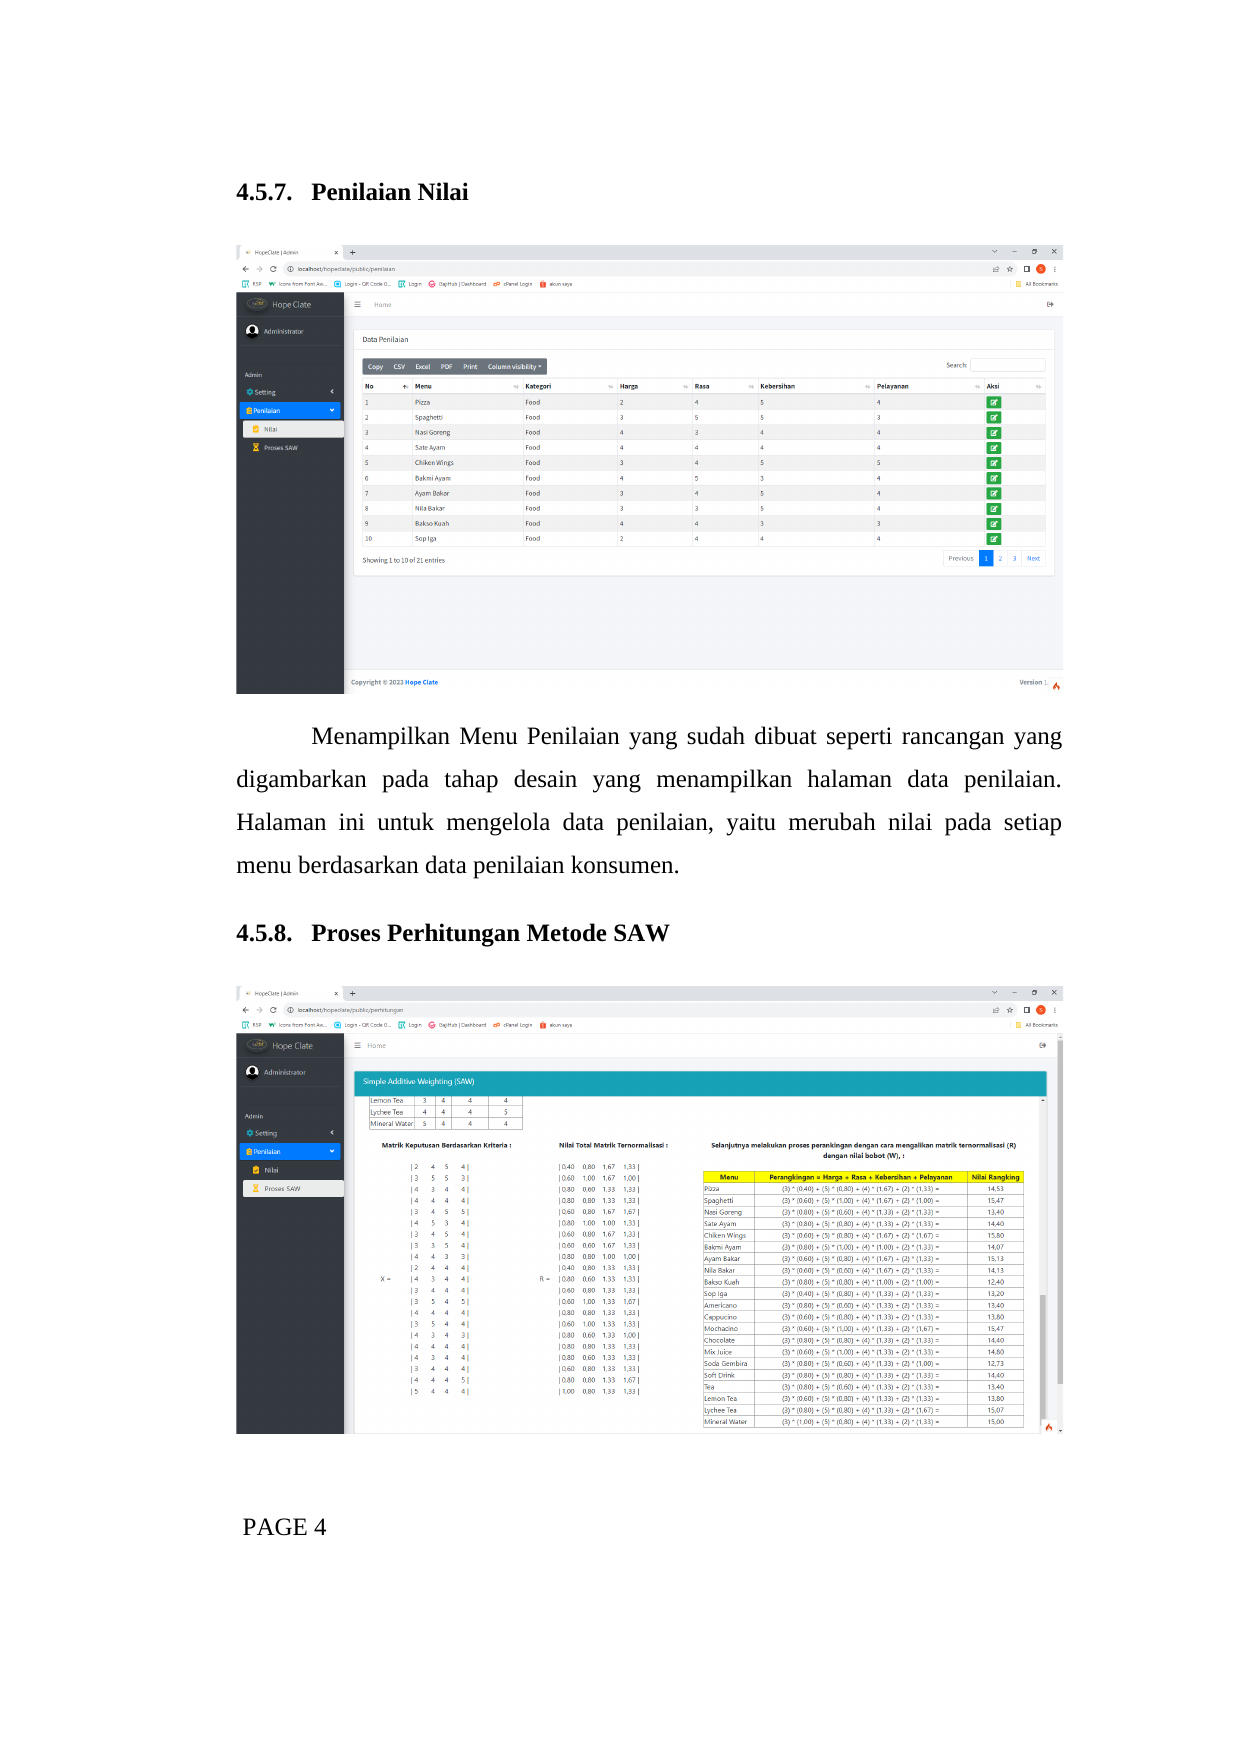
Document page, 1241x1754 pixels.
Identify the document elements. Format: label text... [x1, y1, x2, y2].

picture [236, 245, 1064, 694]
subtitle Penilaian Nilai [236, 177, 1063, 206]
text Menampilkan Menu Penilaian yang sudah dibuat seperti rancangan yang digambarkan pada tahap desain yang menampilkan halaman data penilaian. Halaman ini untuk mengelola data penilaian, yaitu merubah nilai pada setiap menu berdasarkan data penilaian konsumen. [236, 721, 1063, 879]
subtitle Proses Perhitungan Metode SAW [236, 918, 1063, 947]
picture [236, 986, 1064, 1434]
